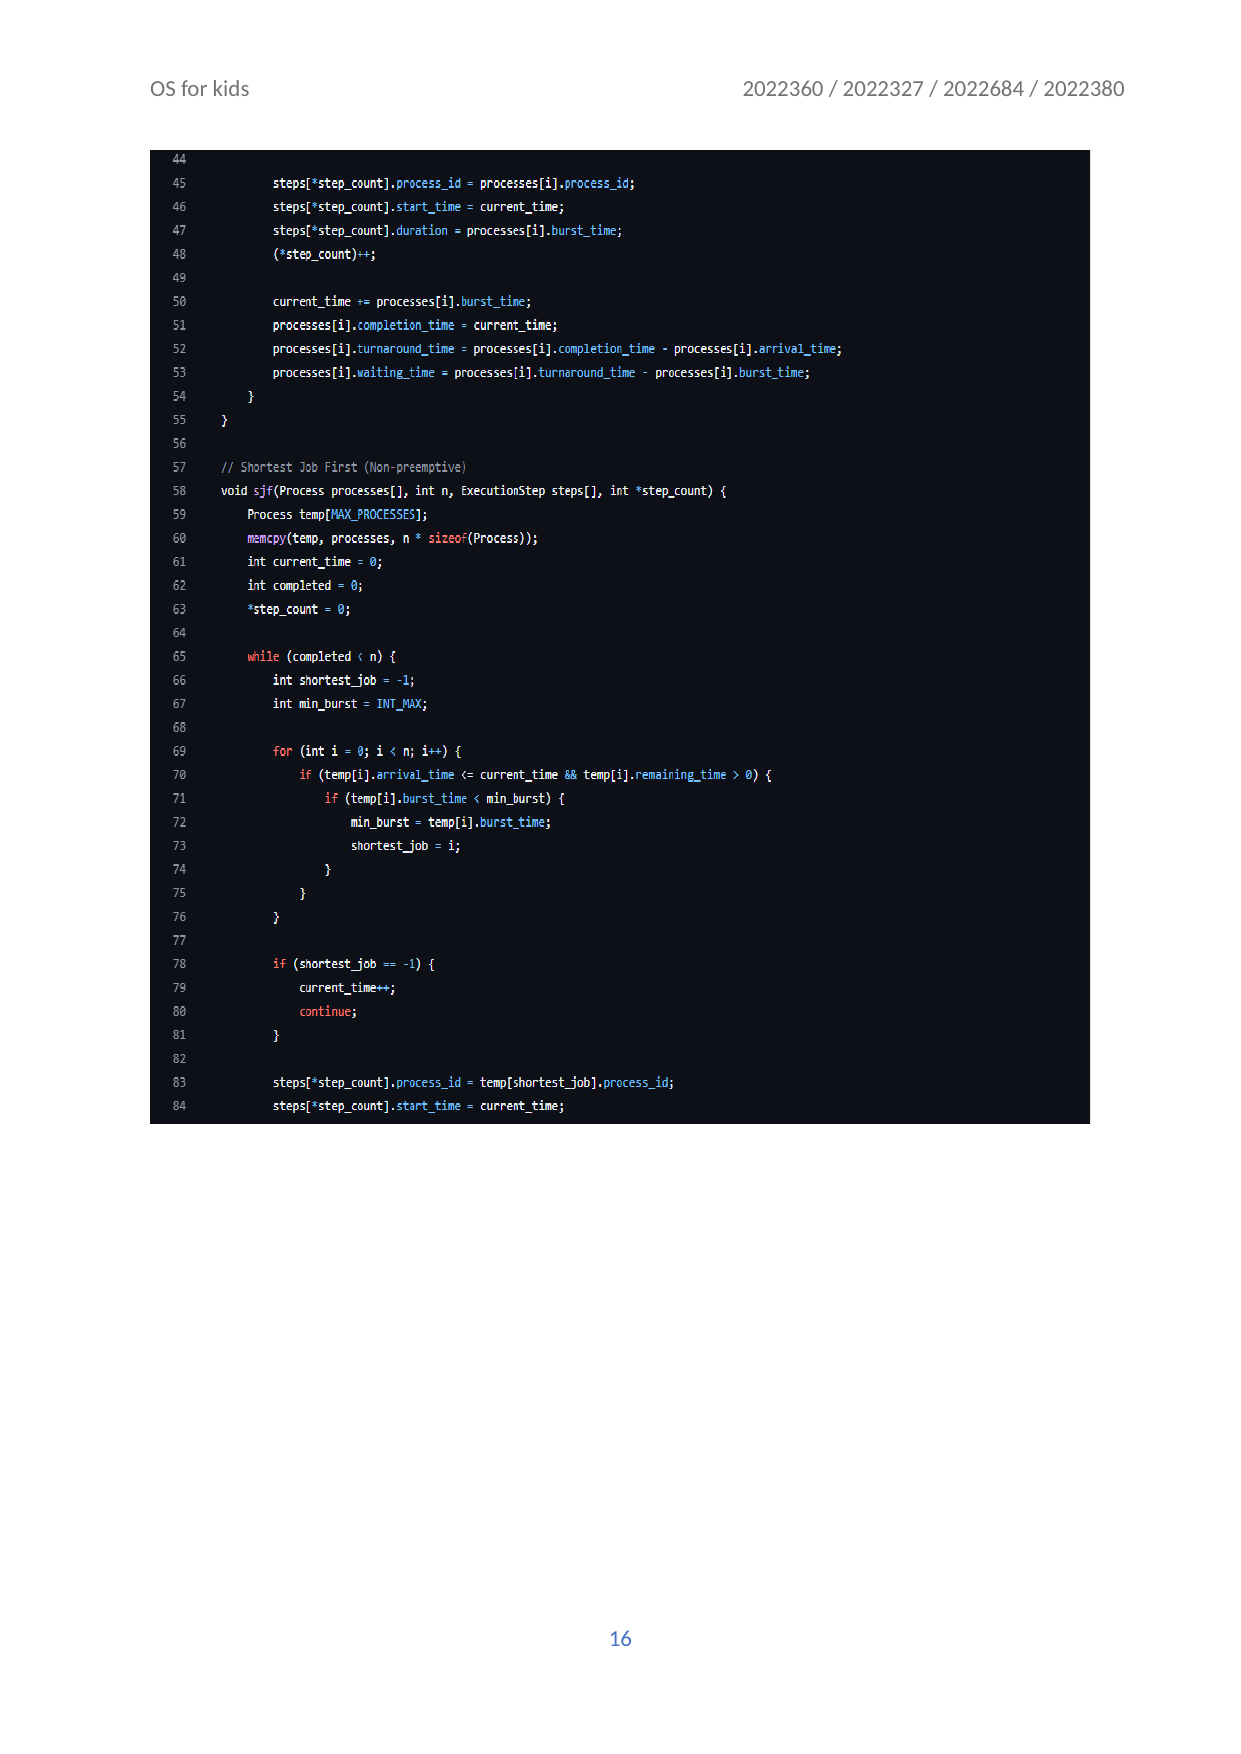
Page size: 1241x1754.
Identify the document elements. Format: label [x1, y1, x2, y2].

picture [150, 150, 1091, 1124]
